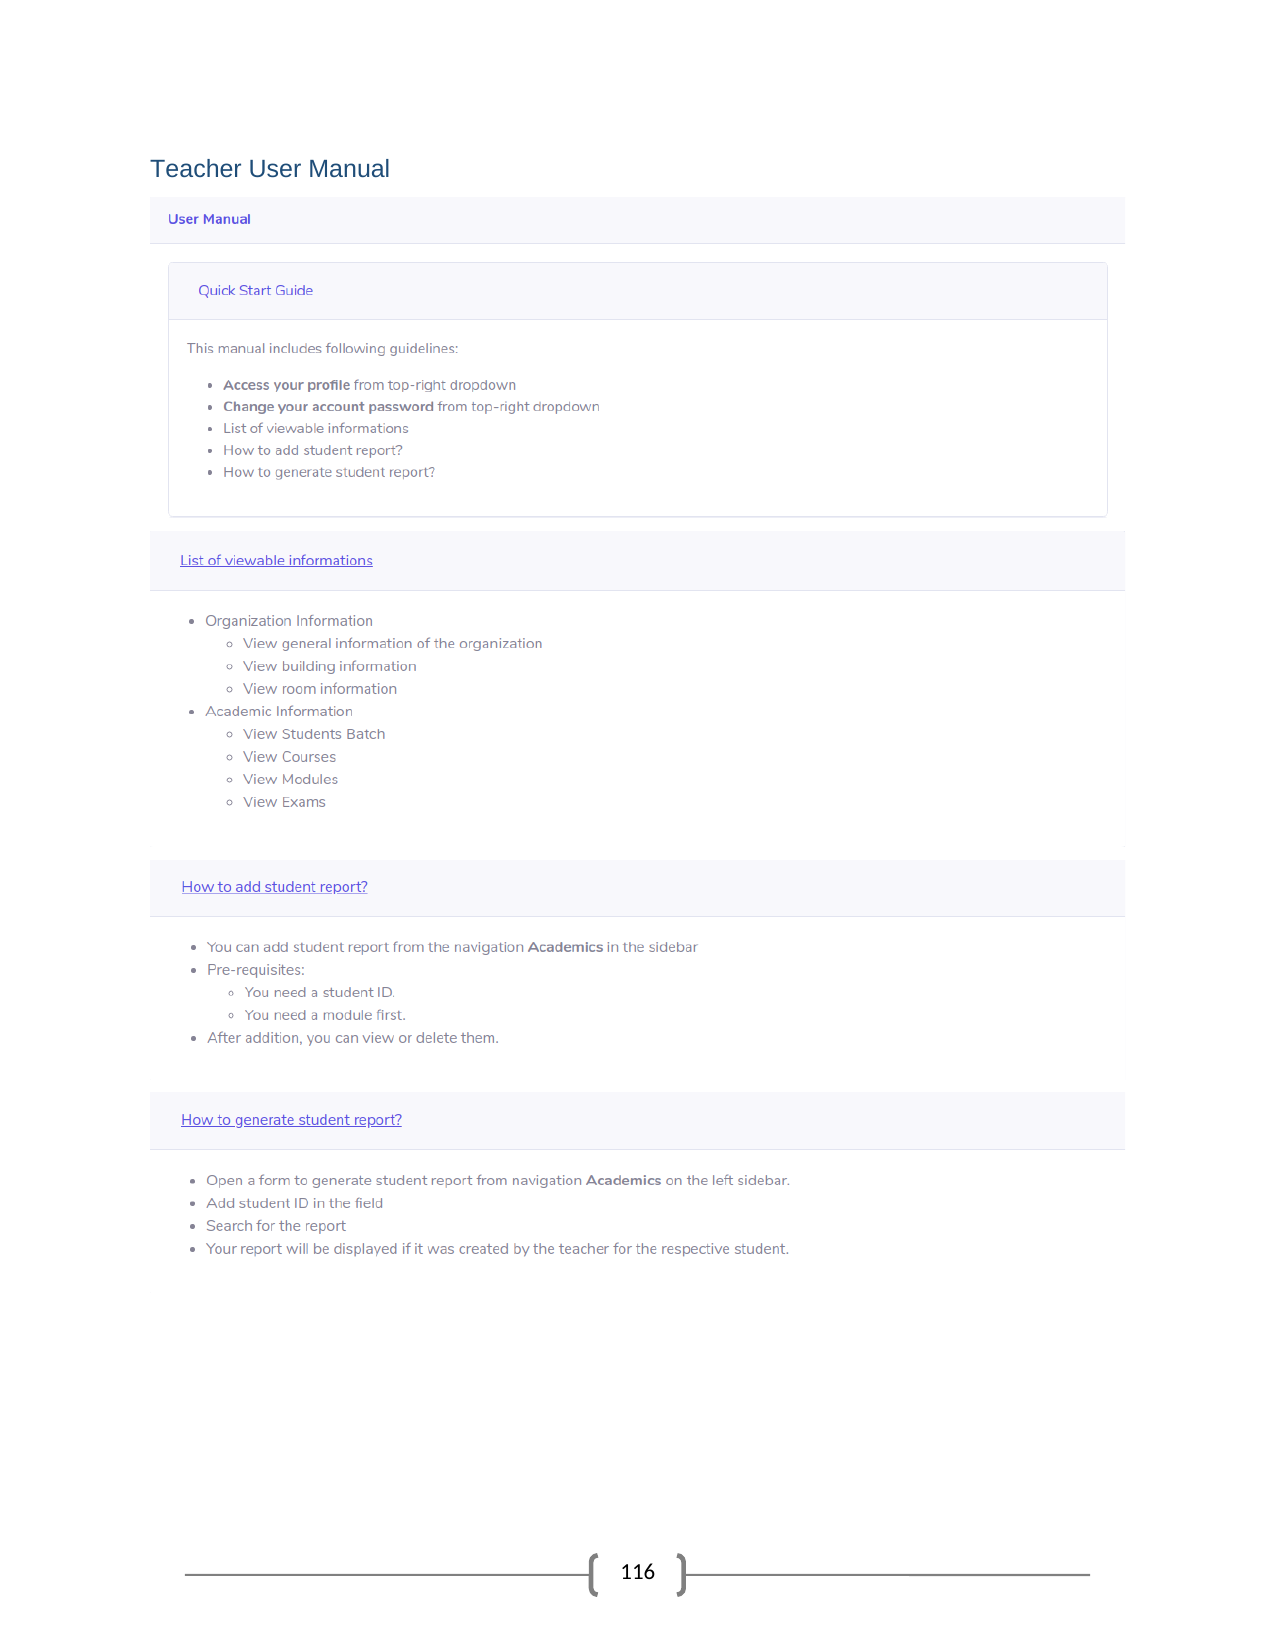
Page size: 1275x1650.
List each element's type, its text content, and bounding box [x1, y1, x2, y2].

picture [150, 531, 1125, 847]
picture [150, 1092, 1125, 1293]
picture [150, 197, 1125, 518]
text Teacher User Manual [150, 154, 1125, 183]
picture [150, 860, 1125, 1080]
